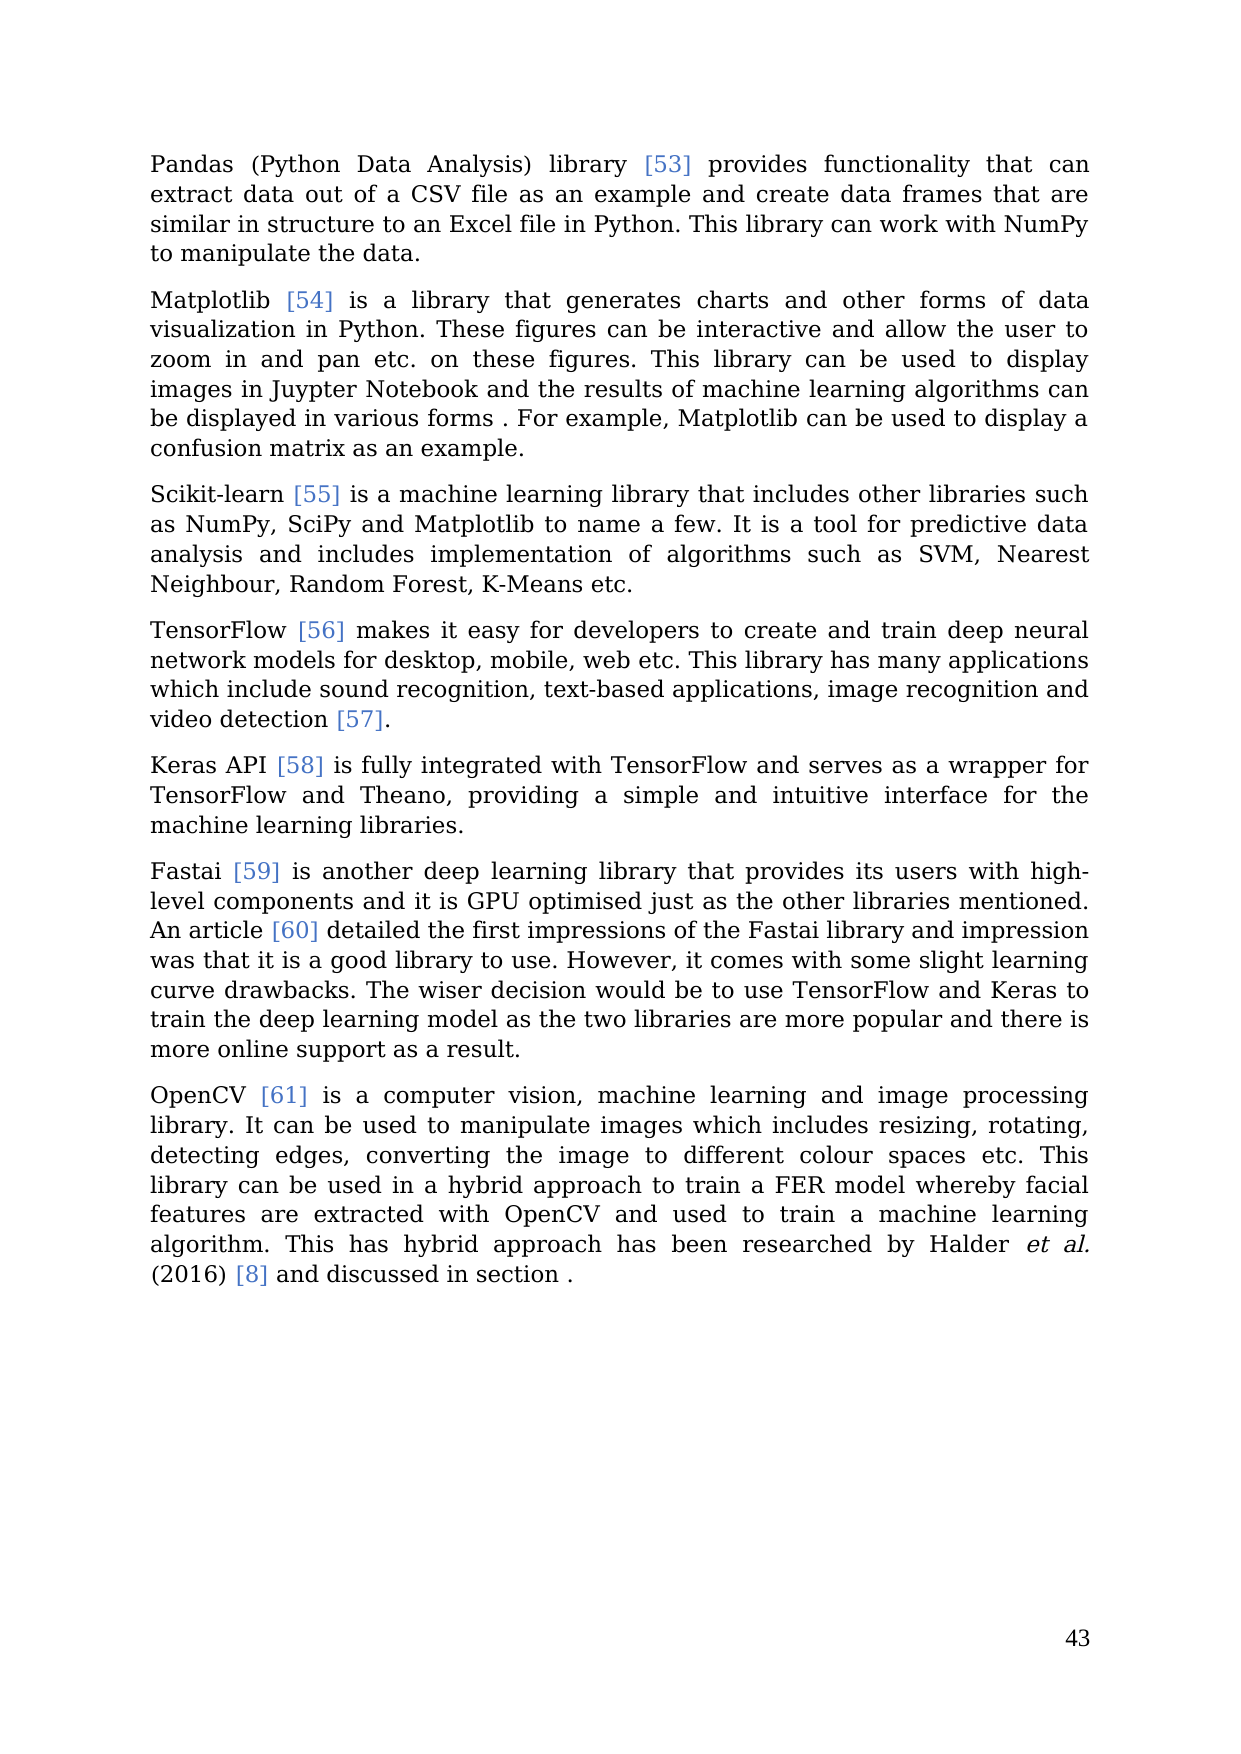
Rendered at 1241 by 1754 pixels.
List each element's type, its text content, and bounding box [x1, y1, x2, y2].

text TensorFlow [56] makes it easy for developers to create and train deep neural network models for desktop, mobile, web etc. This library has many applications which include sound recognition, text-based applications, image recognition and video detection [57]. [150, 616, 1090, 732]
text Scikit-learn [55] is a machine learning library that includes other libraries such as NumPy, SciPy and Matplotlib to name a few. It is a tool for predictive data analysis and includes implementation of algorithms such as SVM, Nearest Neighbour, Random Forest, K-Means etc. [150, 480, 1090, 597]
text Matplotlib [54] is a library that generates charts and other forms of data visualization in Python. These figures can be interactive and allow the user to zoom in and pan etc. on these figures. This library can be used to display images in Juypter Notebook and the results of machine learning algorithms can be displayed in various forms . For example, Matplotlib can be used to display a confusion matrix as an example. [150, 285, 1090, 461]
text OpenCV [61] is a computer vision, machine learning and image processing library. It can be used to manipulate images which includes resizing, rotating, detecting edges, converting the image to different colour spaces etc. This library can be used in a hybrid approach to train a FER model whereby facial features are extracted with OpenCV and used to train a machine learning algorithm. This has hybrid approach has been researched by Halder et al. (2016) [8] and discussed in section 0. [150, 1081, 1090, 1287]
text Pandas (Python Data Analysis) library [53] provides functionality that can extract data out of a CSV file as an example and create data frames that are similar in structure to an Excel file in Python. This library can work with NumPy to manipulate the data. [150, 150, 1090, 267]
text Fastai [59] is another deep learning library that provides its users with high-level components and it is GPU optimised just as the other libraries mentioned. An article [60] detailed the first impressions of the Fastai library and impression was that it is a good library to use. However, it comes with some slight learning curve drawbacks. The wiser decision would be to use TensorFlow and Keras to train the deep learning model as the two libraries are more popular and there is more online support as a result. [150, 857, 1090, 1062]
text Keras API [58] is fully integrated with TensorFlow and serves as a wrapper for TensorFlow and Theano, providing a simple and intuitive interface for the machine learning libraries. [150, 751, 1090, 838]
